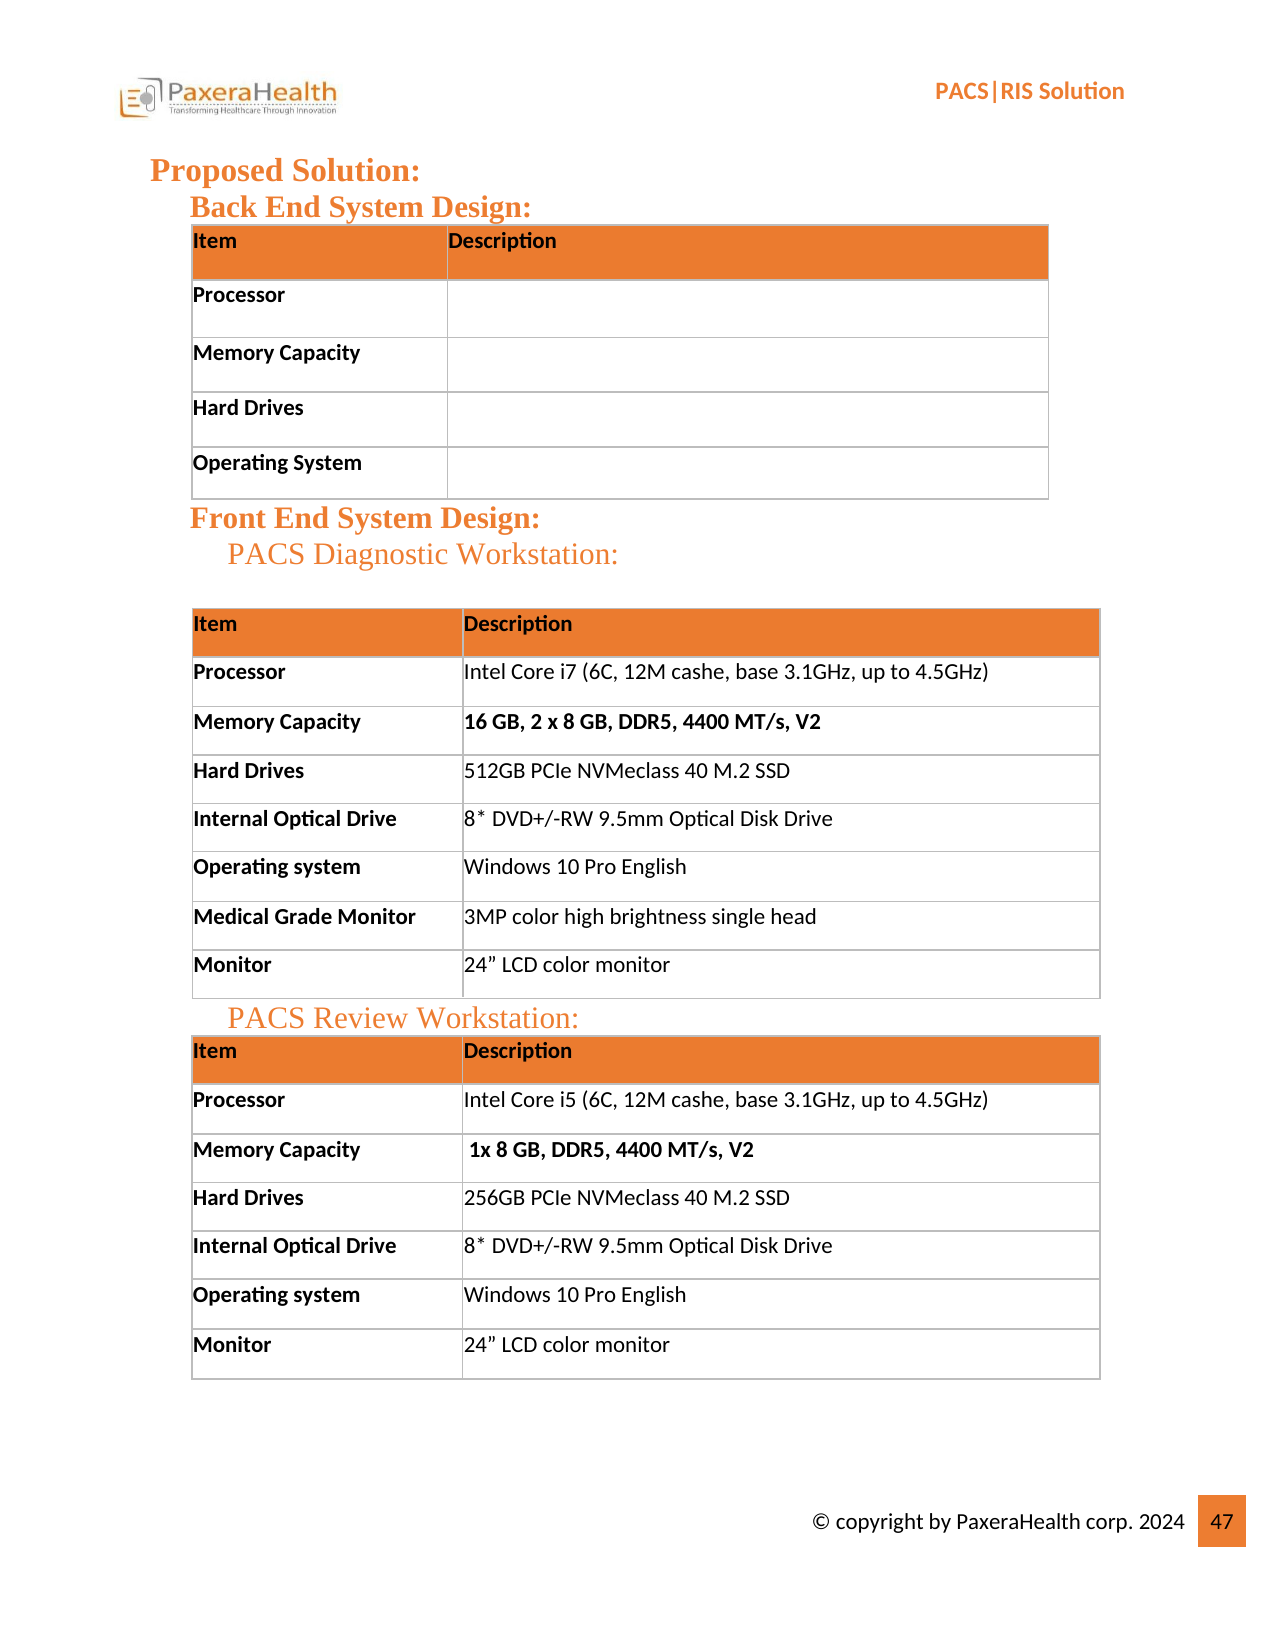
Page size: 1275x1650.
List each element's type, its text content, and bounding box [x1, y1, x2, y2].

table_cell 16 GB, 2 x 8 GB, DDR5, 4400 MT/s, V2 [464, 707, 1099, 754]
table_cell 24” LCD color monitor [464, 951, 1099, 997]
table_cell 3MP color high brightness single head [464, 902, 1099, 949]
table_cell [448, 338, 1048, 391]
table_cell 512GB PCIe NVMeclass 40 M.2 SSD [464, 756, 1099, 802]
table_cell Monitor [193, 1330, 462, 1378]
table_header Description [463, 1037, 1099, 1083]
picture [114, 71, 344, 121]
table_header Item [193, 609, 462, 656]
table_cell 1x 8 GB, DDR5, 4400 MT/s, V2 [463, 1135, 1099, 1182]
table_cell Windows 10 Pro English [464, 852, 1099, 901]
table_cell Processor [193, 1085, 462, 1133]
table_cell Hard Drives [193, 756, 462, 802]
table_cell Memory Capacity [193, 1135, 462, 1182]
table_cell 8* DVD+/-RW 9.5mm Optical Disk Drive [464, 804, 1099, 851]
table_header Item [193, 1037, 462, 1083]
table_cell [448, 393, 1048, 446]
table_cell Hard Drives [193, 1183, 462, 1230]
subtitle Proposed Solution: [150, 150, 1125, 188]
table_cell Operating system [193, 852, 462, 901]
table_header Description [448, 226, 1048, 279]
table_cell Medical Grade Monitor [193, 902, 462, 949]
table_cell Windows 10 Pro English [463, 1280, 1099, 1328]
table_cell Internal Optical Drive [193, 1232, 462, 1278]
table_cell [448, 281, 1048, 336]
table_cell Hard Drives [193, 393, 447, 446]
table_cell 8* DVD+/-RW 9.5mm Optical Disk Drive [463, 1232, 1099, 1278]
table_cell Intel Core i7 (6C, 12M cashe, base 3.1GHz, up to 4.5GHz) [464, 658, 1099, 706]
table_cell Memory Capacity [193, 707, 462, 754]
table_header Description [464, 609, 1099, 656]
table_cell Internal Optical Drive [193, 804, 462, 851]
table_cell Memory Capacity [193, 338, 447, 391]
table_cell Operating System [193, 448, 447, 498]
table_cell 256GB PCIe NVMeclass 40 M.2 SSD [463, 1183, 1099, 1230]
table_cell 24” LCD color monitor [463, 1330, 1099, 1378]
table_cell Intel Core i5 (6C, 12M cashe, base 3.1GHz, up to 4.5GHz) [463, 1085, 1099, 1133]
table_cell [448, 448, 1048, 498]
subtitle Back End System Design: [189, 188, 1125, 224]
subtitle Front End System Design: [189, 499, 1125, 536]
table_cell Processor [193, 281, 447, 336]
table_header Item [193, 226, 447, 279]
table_cell Operating system [193, 1280, 462, 1328]
table_cell Processor [193, 658, 462, 706]
subtitle PACS Review Workstation: [227, 999, 1125, 1035]
table_cell Monitor [193, 951, 462, 997]
subtitle PACS Diagnostic Workstation: [227, 536, 1125, 572]
